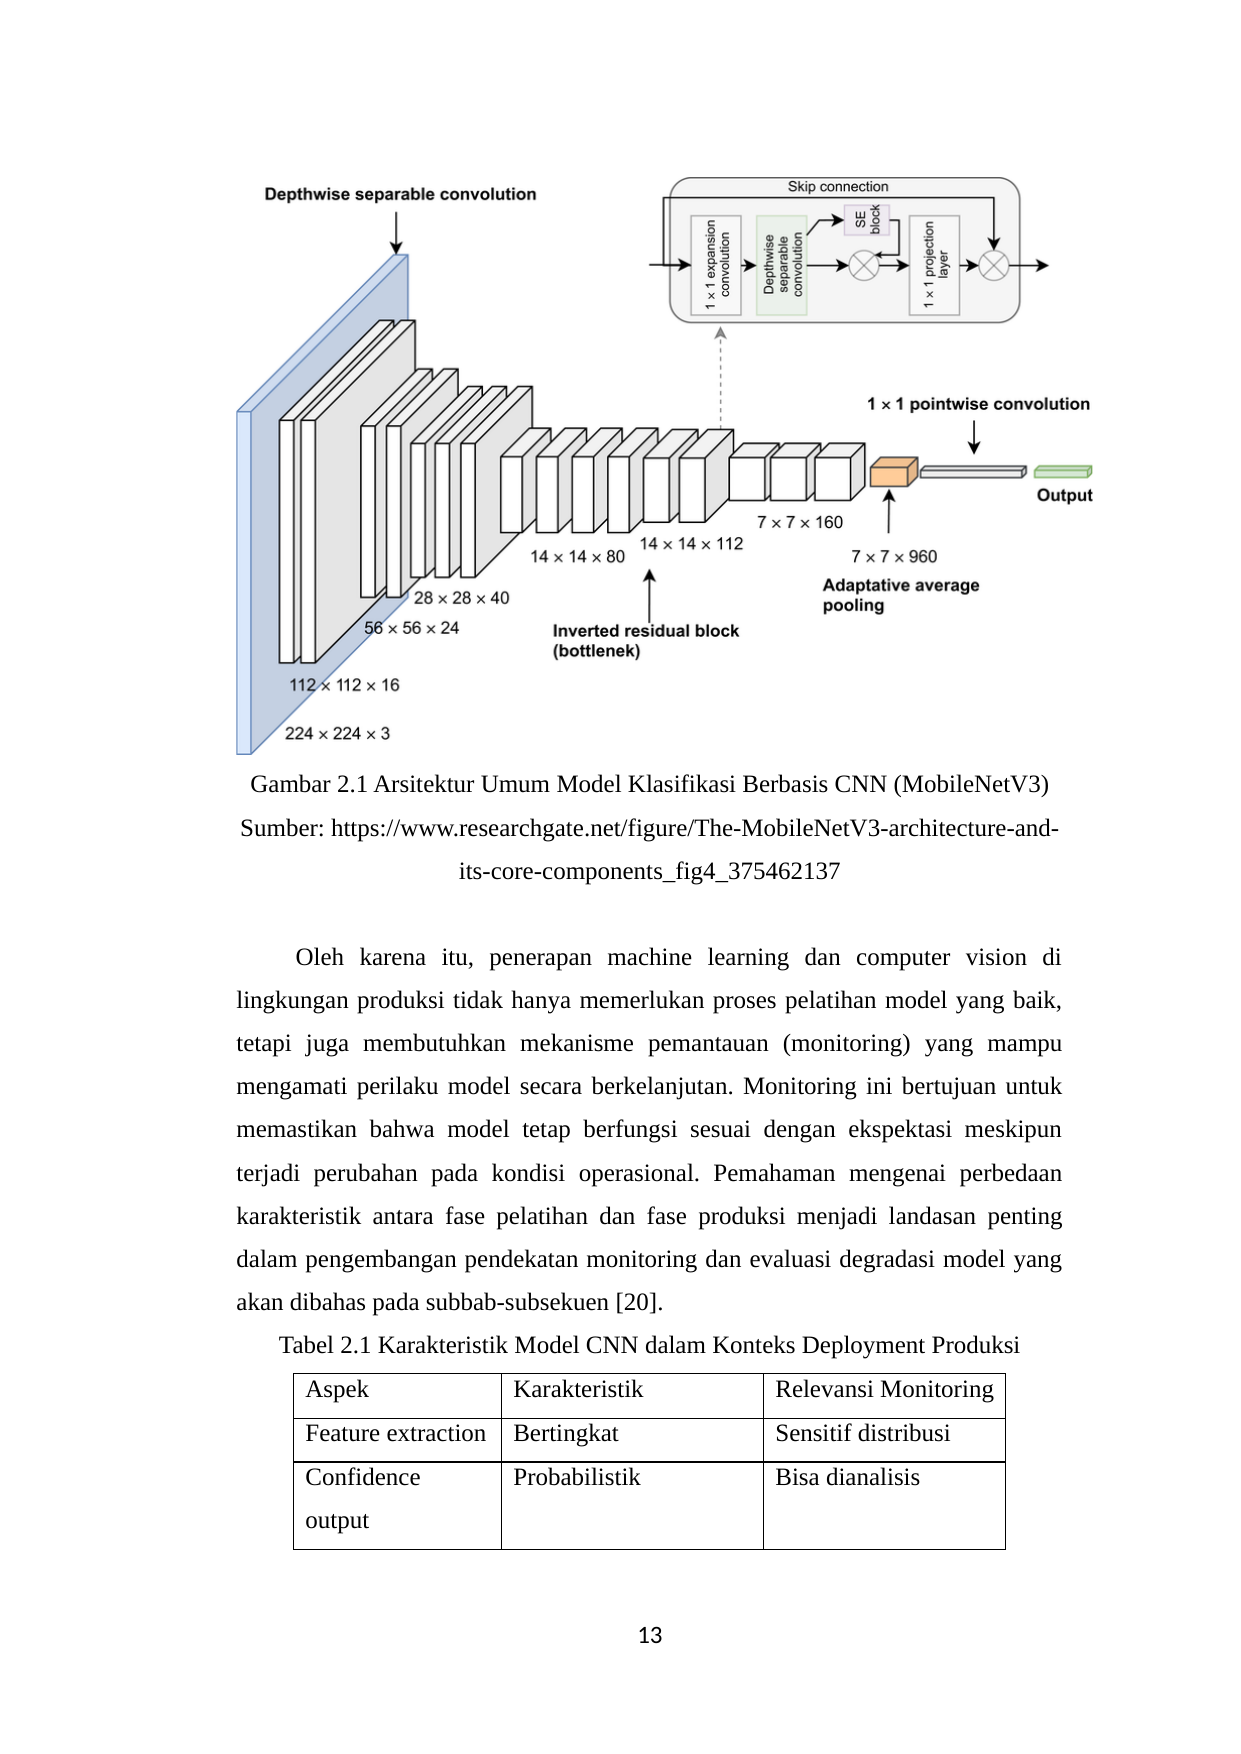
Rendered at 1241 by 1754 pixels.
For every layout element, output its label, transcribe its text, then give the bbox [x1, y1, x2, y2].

text Oleh karena itu, penerapan machine learning dan computer vision di lingkungan produksi tidak hanya memerlukan proses pelatihan model yang baik, tetapi juga membutuhkan mekanisme pemantauan (monitoring) yang mampu mengamati perilaku model secara berkelanjutan. Monitoring ini bertujuan untuk memastikan bahwa model tetap berfungsi sesuai dengan ekspektasi meskipun terjadi perubahan pada kondisi operasional. Pemahaman mengenai perbedaan karakteristik antara fase pelatihan dan fase produksi menjadi landasan penting dalam pengembangan pendekatan monitoring dan evaluasi degradasi model yang akan dibahas pada subbab-subsekuen [20]⁠. [236, 942, 1063, 1316]
text Sumber: https://www.researchgate.net/figure/The-MobileNetV3-architecture-and-its-core-components_fig4_375462137 [236, 813, 1063, 884]
picture [236, 177, 1093, 755]
text Gambar 2.1 Arsitektur Umum Model Klasifikasi Berbasis CNN (MobileNetV3) [236, 769, 1063, 798]
text Tabel 2.1 Karakteristik Model CNN dalam Konteks Deployment Produksi [236, 1330, 1063, 1359]
table_header Aspek [294, 1374, 501, 1417]
table_header Relevansi Monitoring [764, 1374, 1005, 1417]
table_cell Bisa dianalisis [764, 1463, 1005, 1549]
table_cell Probabilistik [502, 1463, 763, 1549]
table_cell Sensitif distribusi [764, 1419, 1005, 1461]
table_cell Feature extraction [294, 1419, 501, 1461]
table_header Karakteristik [502, 1374, 763, 1417]
table_cell Bertingkat [502, 1419, 763, 1461]
table_cell Confidence output [294, 1463, 501, 1549]
